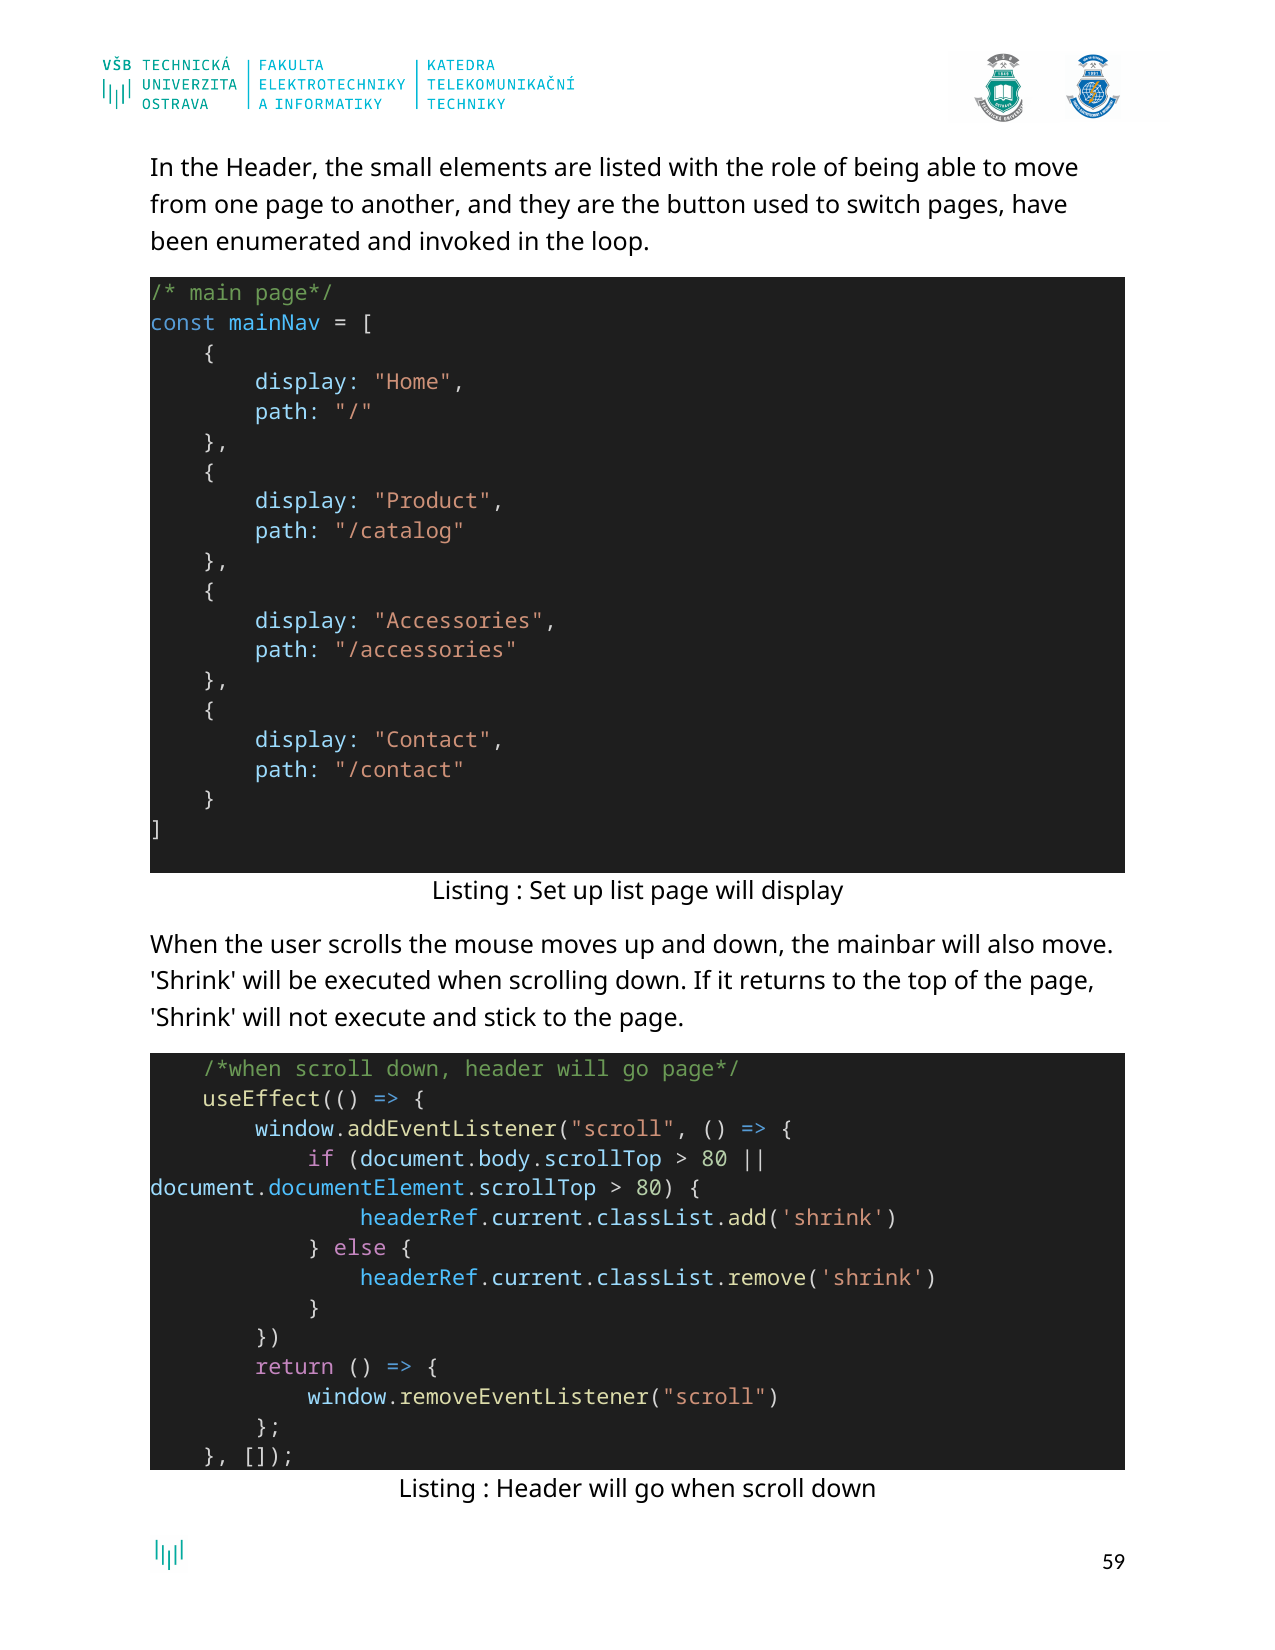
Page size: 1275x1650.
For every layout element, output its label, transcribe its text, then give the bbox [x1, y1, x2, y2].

text return () => { [150, 1351, 1125, 1381]
text path: "/catalog" [150, 515, 1125, 545]
text /* main page*/ [150, 277, 1125, 307]
text useEffect(() => { [150, 1083, 1125, 1113]
text window.removeEventListener("scroll") [150, 1381, 1125, 1411]
text display: "Contact", [150, 724, 1125, 754]
text { [150, 337, 1125, 366]
text }; [150, 1411, 1125, 1441]
text const mainNav = [ [150, 307, 1125, 337]
text In the Header, the small elements are listed with the role of being able to move from one page to another, and they are the button used to switch pages, have been enumerated and invoked in the loop. [150, 150, 1125, 258]
text } [150, 1292, 1125, 1321]
picture [947, 51, 1170, 123]
text { [150, 694, 1125, 724]
text headerRef.current.classList.remove('shrink') [150, 1262, 1125, 1292]
text display: "Home", [150, 366, 1125, 396]
text Listing : Header will go when scroll down [150, 1470, 1125, 1504]
text display: "Accessories", [150, 605, 1125, 634]
text display: "Product", [150, 486, 1125, 515]
text }, [150, 426, 1125, 456]
text } else { [150, 1232, 1125, 1262]
text if (document.body.scrollTop > 80 || document.documentElement.scrollTop > 80) { [150, 1143, 1125, 1202]
picture [150, 1535, 188, 1573]
text path: "/" [150, 396, 1125, 426]
text headerRef.current.classList.add('shrink') [150, 1202, 1125, 1232]
text Listing : Set up list page will display [150, 873, 1125, 907]
text path: "/accessories" [150, 634, 1125, 664]
picture [91, 46, 590, 120]
text } [150, 783, 1125, 813]
text path: "/contact" [150, 754, 1125, 783]
text { [150, 456, 1125, 486]
text }) [150, 1321, 1125, 1351]
text }, []); [150, 1441, 1125, 1470]
text { [150, 575, 1125, 605]
text /*when scroll down, header will go page*/ [150, 1053, 1125, 1083]
text When the user scrolls the mouse moves up and down, the mainbar will also move. 'Shrink' will be executed when scrolling down. If it returns to the top of the page, 'Shrink' will not execute and stick to the page. [150, 926, 1125, 1034]
text window.addEventListener("scroll", () => { [150, 1113, 1125, 1143]
text }, [150, 664, 1125, 694]
text ] [150, 813, 1125, 843]
text }, [150, 545, 1125, 575]
